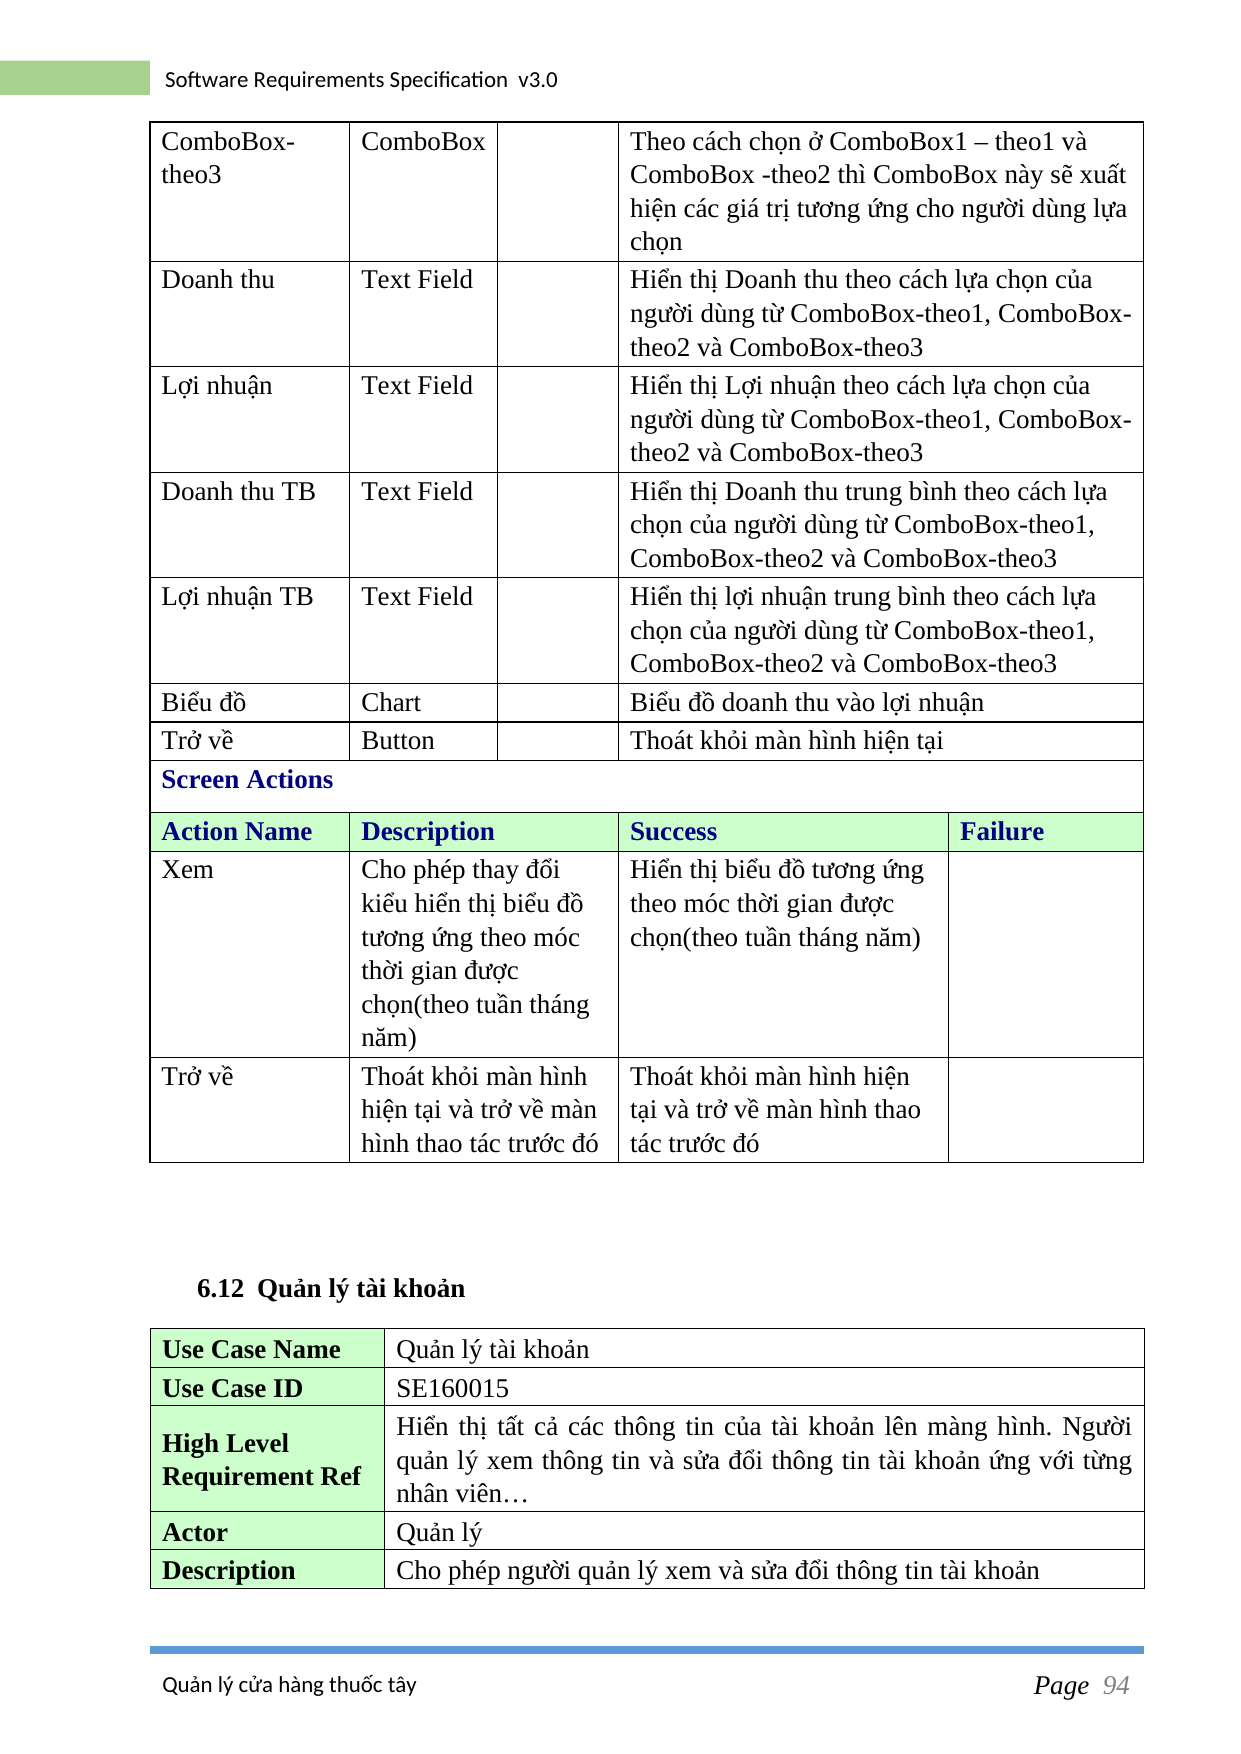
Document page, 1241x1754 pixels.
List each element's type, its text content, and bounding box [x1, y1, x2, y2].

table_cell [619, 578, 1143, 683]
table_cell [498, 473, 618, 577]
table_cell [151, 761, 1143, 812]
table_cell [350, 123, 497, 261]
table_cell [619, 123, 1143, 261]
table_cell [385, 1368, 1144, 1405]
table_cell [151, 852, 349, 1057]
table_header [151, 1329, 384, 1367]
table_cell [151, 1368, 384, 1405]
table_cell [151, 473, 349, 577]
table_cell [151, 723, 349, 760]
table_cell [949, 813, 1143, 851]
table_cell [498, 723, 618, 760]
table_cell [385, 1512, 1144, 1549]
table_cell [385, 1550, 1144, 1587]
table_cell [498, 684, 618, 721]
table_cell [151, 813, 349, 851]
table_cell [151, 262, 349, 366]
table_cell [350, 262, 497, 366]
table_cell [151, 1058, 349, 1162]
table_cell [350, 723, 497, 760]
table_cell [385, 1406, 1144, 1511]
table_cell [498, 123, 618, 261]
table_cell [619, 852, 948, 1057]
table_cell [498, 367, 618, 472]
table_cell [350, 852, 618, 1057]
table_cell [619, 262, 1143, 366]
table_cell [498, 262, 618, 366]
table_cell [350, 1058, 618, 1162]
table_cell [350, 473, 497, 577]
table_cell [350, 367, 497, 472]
subtitle Quản lý tài khoản [197, 1272, 1144, 1303]
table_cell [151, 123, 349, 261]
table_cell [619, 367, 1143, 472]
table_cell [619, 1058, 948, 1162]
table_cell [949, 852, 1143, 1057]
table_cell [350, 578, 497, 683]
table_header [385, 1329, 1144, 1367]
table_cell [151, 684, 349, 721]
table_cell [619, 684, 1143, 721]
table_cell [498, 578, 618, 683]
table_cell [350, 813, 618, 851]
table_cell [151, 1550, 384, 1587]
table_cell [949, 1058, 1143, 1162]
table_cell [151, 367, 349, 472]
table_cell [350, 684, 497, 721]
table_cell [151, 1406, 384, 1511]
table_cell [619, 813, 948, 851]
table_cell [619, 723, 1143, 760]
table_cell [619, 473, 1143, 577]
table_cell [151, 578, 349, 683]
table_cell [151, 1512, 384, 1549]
